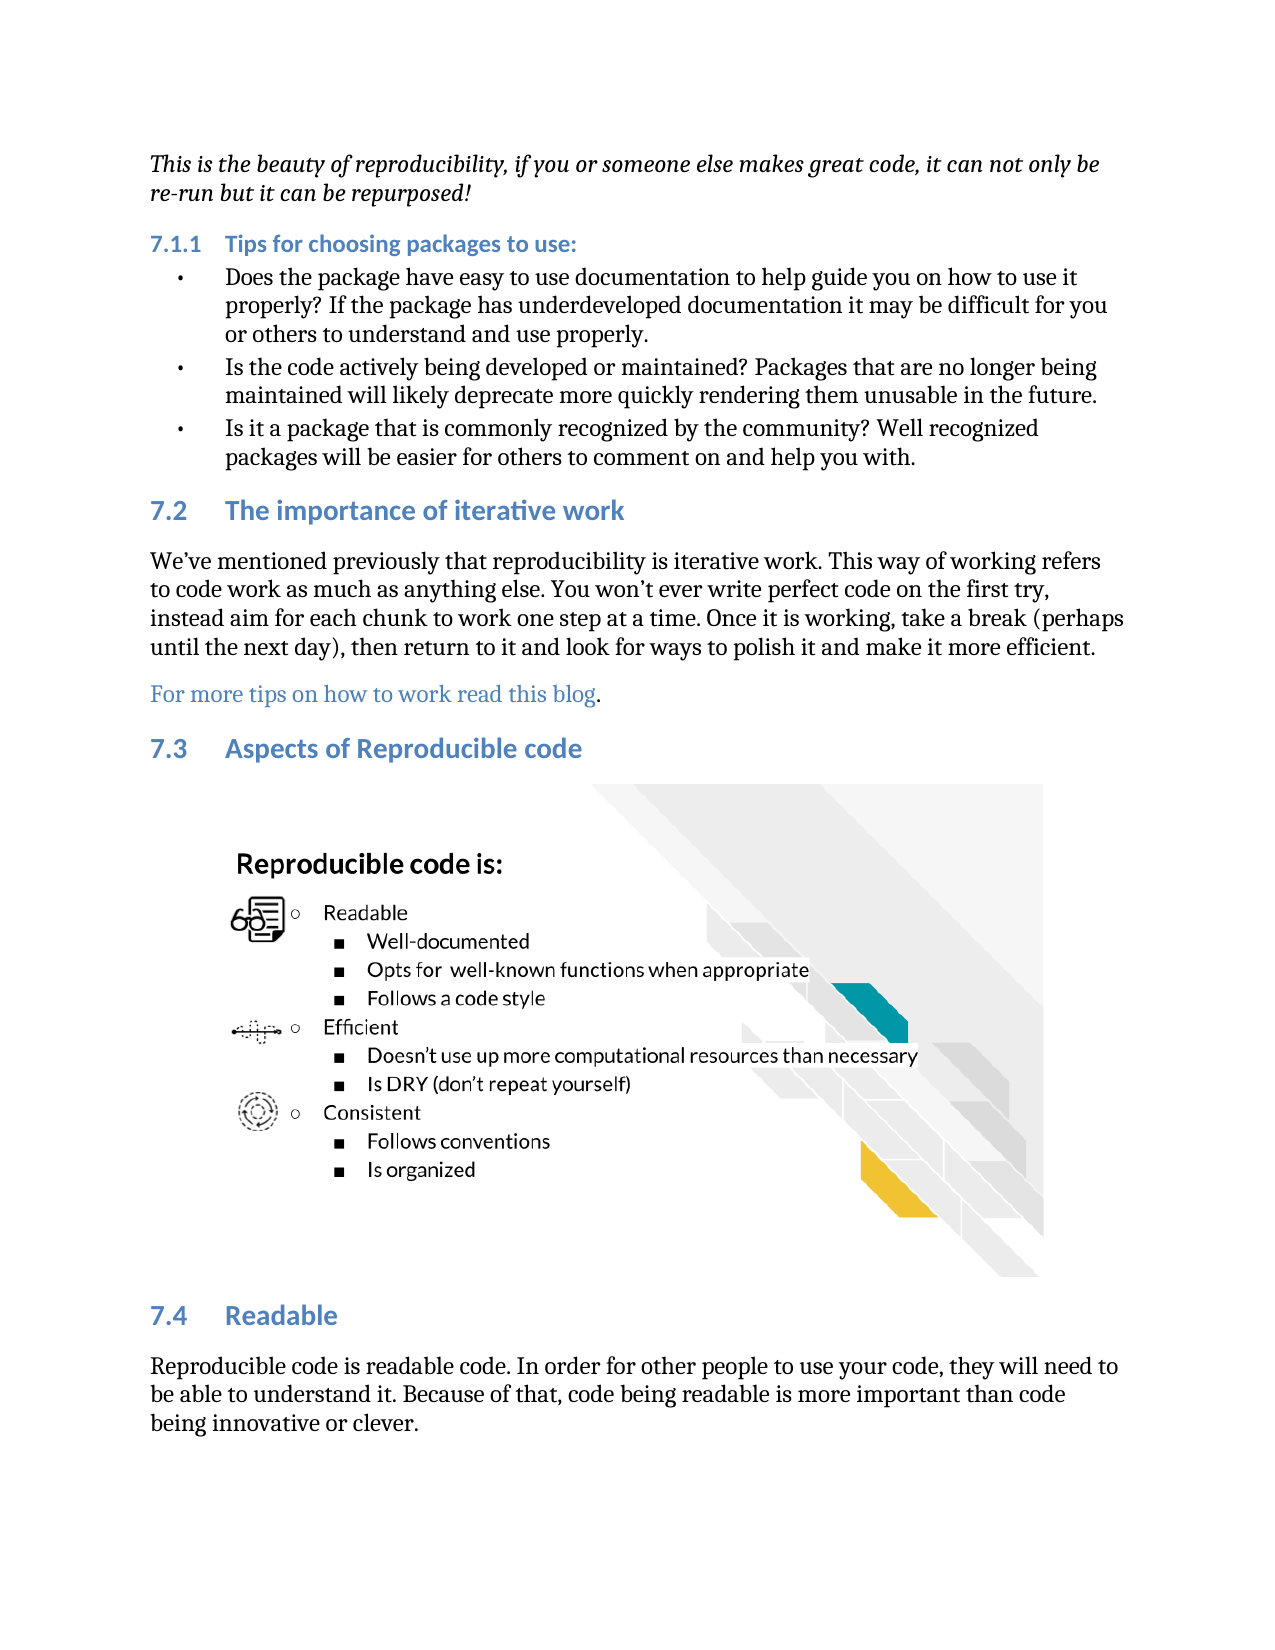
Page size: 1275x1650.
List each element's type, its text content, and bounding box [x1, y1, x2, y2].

list Is it a package that is commonly recognized by the community? Well recognized packages will be easier for others to comment on and help you with. [175, 414, 1125, 471]
text For more tips on how to work read this blog. [150, 680, 1125, 709]
subtitle 7.4 Readable [150, 1297, 1125, 1333]
subtitle 7.2 The importance of iterative work [150, 492, 1125, 528]
text We’ve mentioned previously that reproducibility is iterative work. This way of working refers to code work as much as anything else. You won’t ever write perfect code on the first try, instead aim for each chunk to work one step at a time. Once it is working, take a break (perhaps until the next day), then return to it and look for ways to polish it and make it more efficient. [150, 547, 1125, 662]
subtitle 7.3 Aspects of Reproducible code [150, 730, 1125, 766]
list Does the package have easy to use documentation to help guide you on how to use it properly? If the package has underdeveloped documentation it may be difficult for you or others to understand and use properly. [175, 263, 1125, 349]
list Is the code actively being developed or maintained? Packages that are no longer being maintained will likely deprecate more quickly rendering them unusable in the future. [175, 353, 1125, 410]
text Reproducible code is readable code. In order for other people to use your code, they will need to be able to understand it. Because of that, code being readable is more important than code being innovative or clever. [150, 1352, 1125, 1438]
picture [168, 784, 1044, 1277]
text This is the beauty of reproducibility, if you or someone else makes great code, it can not only be re-run but it can be repurposed! [150, 150, 1125, 207]
subtitle 7.1.1 Tips for choosing packages to use: [150, 228, 1125, 259]
